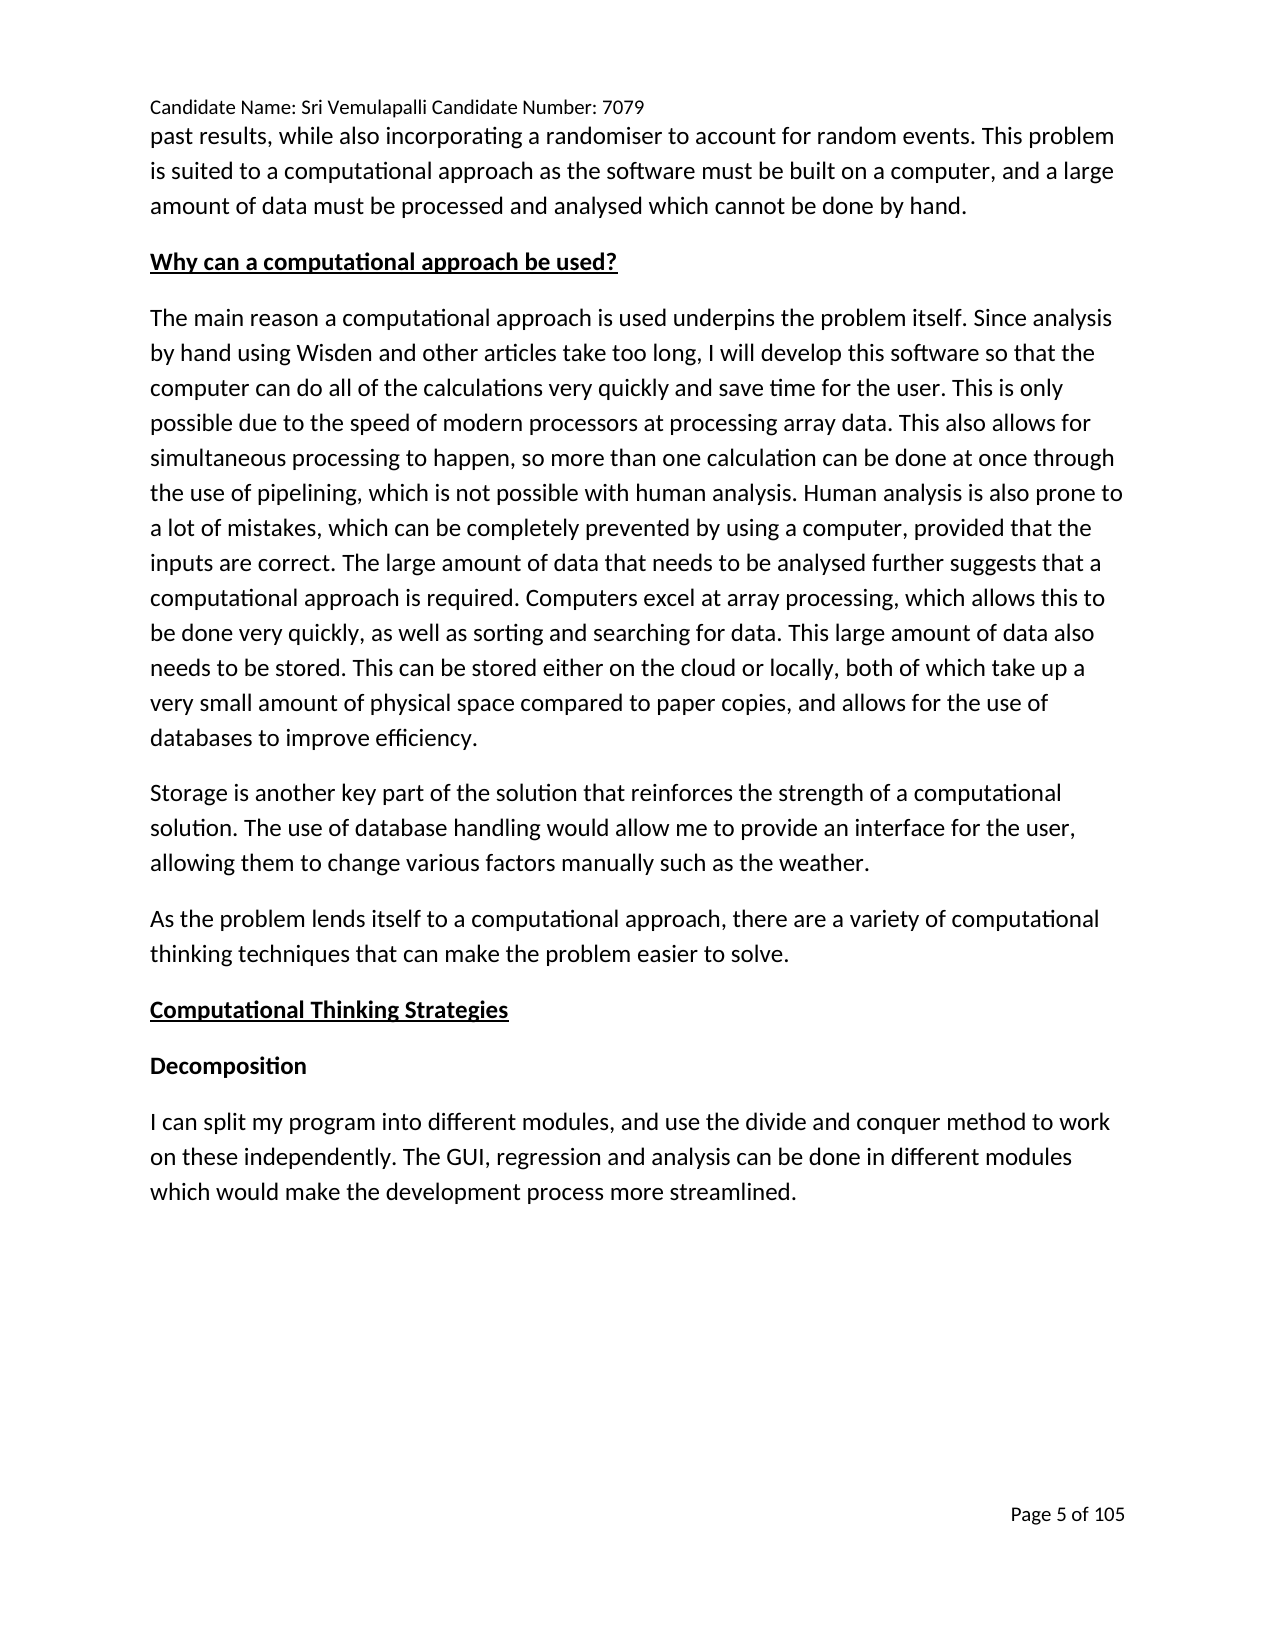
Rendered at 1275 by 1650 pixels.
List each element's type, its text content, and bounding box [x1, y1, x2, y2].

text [150, 120, 1125, 221]
text I can split my program into different modules, and use the divide and conquer method to work on these independently. The GUI, regression and analysis can be done in different modules which would make the development process more streamlined. [150, 1106, 1125, 1206]
text Storage is another key part of the solution that reinforces the strength of a computational solution. The use of database handling would allow me to provide an interface for the user, allowing them to change various factors manually such as the weather. [150, 777, 1125, 878]
text The main reason a computational approach is used underpins the problem itself. Since analysis by hand using Wisden and other articles take too long, I will develop this software so that the computer can do all of the calculations very quickly and save time for the user. This is only possible due to the speed of modern processors at processing array data. This also allows for simultaneous processing to happen, so more than one calculation can be done at once through the use of pipelining, which is not possible with human analysis. Human analysis is also prone to a lot of mistakes, which can be completely prevented by using a computer, provided that the inputs are correct. The large amount of data that needs to be analysed further suggests that a computational approach is required. Computers excel at array processing, which allows this to be done very quickly, as well as sorting and searching for data. This large amount of data also needs to be stored. This can be stored either on the cloud or locally, both of which take up a very small amount of physical space compared to paper copies, and allows for the use of databases to improve efficiency. [150, 302, 1125, 752]
text Decomposition [150, 1050, 1125, 1081]
text Why can a computational approach be used? [150, 246, 1125, 276]
text Computational Thinking Strategies [150, 994, 1125, 1025]
text As the problem lends itself to a computational approach, there are a variety of computational thinking techniques that can make the problem easier to solve. [150, 903, 1125, 969]
